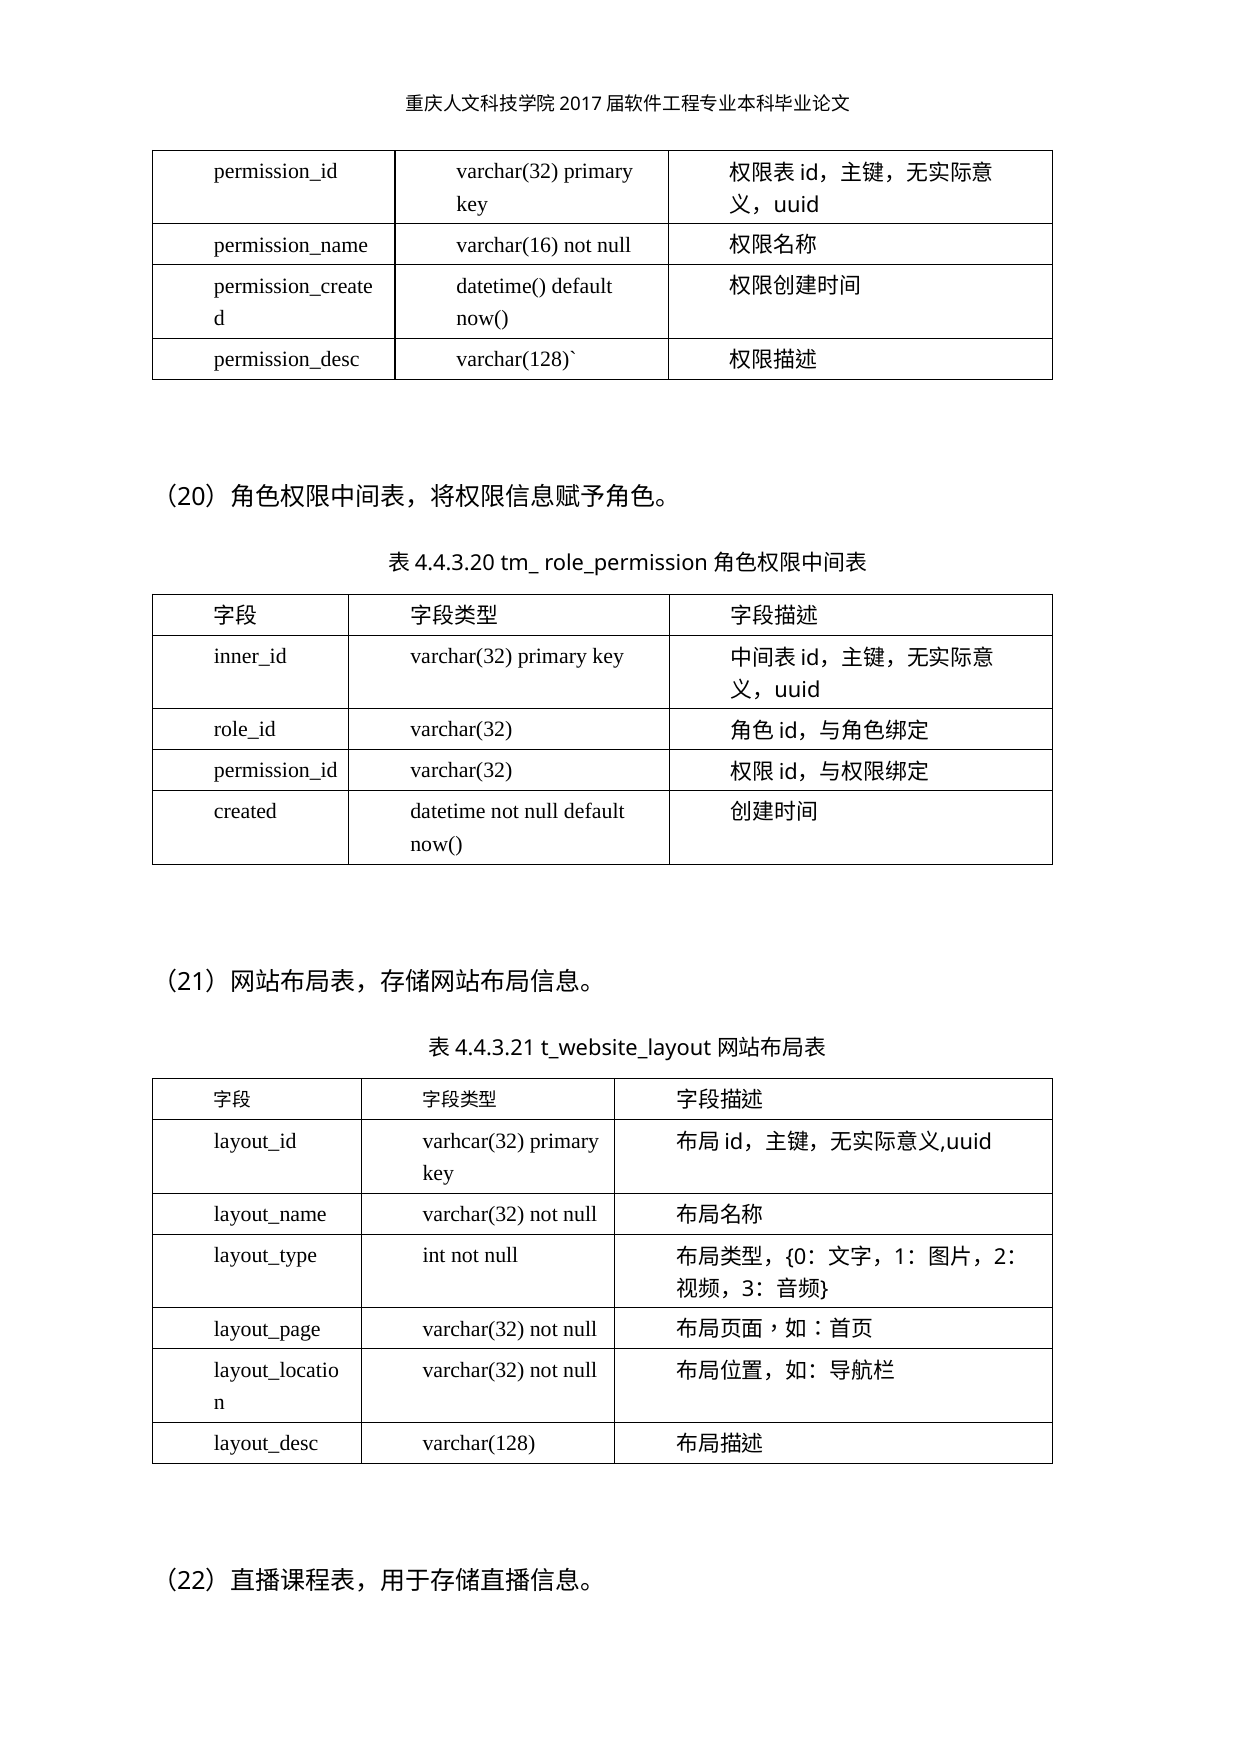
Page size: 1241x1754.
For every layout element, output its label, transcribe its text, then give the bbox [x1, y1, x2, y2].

table_cell varchar(128)` [396, 339, 668, 379]
table_cell varchar(32) not null [362, 1308, 614, 1348]
table_cell 权限名称 [669, 224, 1052, 264]
table_cell 权限创建时间 [669, 265, 1052, 338]
table_cell permission_desc [153, 339, 394, 379]
text （20）角色权限中间表，将权限信息赋予角色。 [152, 462, 1053, 527]
text 表4.4.3.20 tm_ role_permission 角色权限中间表 [202, 545, 1053, 578]
table_header 字段描述 [670, 595, 1052, 634]
table_cell 布局名称 [615, 1194, 1052, 1234]
table_cell 角色id，与角色绑定 [670, 709, 1052, 749]
table_cell 权限id，与权限绑定 [670, 750, 1052, 790]
table_cell varchar(16) not null [396, 224, 668, 264]
table_cell layout_type [153, 1235, 361, 1307]
table_cell datetime not null default now() [349, 791, 669, 864]
table_cell varchar(128) [362, 1423, 614, 1463]
table_header 字段描述 [615, 1079, 1052, 1119]
table_cell varchar(32) [349, 709, 669, 749]
table_cell 布局页面，如：首页 [615, 1308, 1052, 1348]
table_cell datetime() default now() [396, 265, 668, 338]
text （22）直播课程表，用于存储直播信息。 [152, 1546, 1053, 1611]
table_cell 创建时间 [670, 791, 1052, 864]
text （21）网站布局表，存储网站布局信息。 [152, 947, 1053, 1012]
table_header 字段类型 [362, 1079, 614, 1119]
table_header 字段类型 [349, 595, 669, 634]
table_cell 布局id，主键，无实际意义,uuid [615, 1120, 1052, 1193]
table_cell layout_name [153, 1194, 361, 1234]
table_header 字段 [153, 1079, 361, 1119]
table_cell varchar(32) primary key [396, 151, 668, 223]
table_cell varchar(32) not null [362, 1349, 614, 1422]
table_cell role_id [153, 709, 348, 749]
table_cell permission_name [153, 224, 394, 264]
table_cell layout_id [153, 1120, 361, 1193]
table_cell permission_id [153, 151, 394, 223]
table_cell varhcar(32) primary key [362, 1120, 614, 1193]
table_cell 中间表id，主键，无实际意义，uuid [670, 636, 1052, 708]
table_cell int not null [362, 1235, 614, 1307]
table_cell created [153, 791, 348, 864]
table_cell varchar(32) not null [362, 1194, 614, 1234]
table_cell layout_location [153, 1349, 361, 1422]
table_cell varchar(32) primary key [349, 636, 669, 708]
table_header 字段 [153, 595, 348, 634]
table_cell 权限表id，主键，无实际意义，uuid [669, 151, 1052, 223]
table_cell layout_page [153, 1308, 361, 1348]
table_cell 布局类型，{0：文字，1：图片，2：视频，3：音频} [615, 1235, 1052, 1307]
table_cell permission_id [153, 750, 348, 790]
table_cell 权限描述 [669, 339, 1052, 379]
table_cell inner_id [153, 636, 348, 708]
table_cell layout_desc [153, 1423, 361, 1463]
table_cell permission_created [153, 265, 394, 338]
table_cell 布局描述 [615, 1423, 1052, 1463]
text 表4.4.3.21 t_website_layout 网站布局表 [202, 1030, 1053, 1062]
table_cell 布局位置，如：导航栏 [615, 1349, 1052, 1422]
table_cell varchar(32) [349, 750, 669, 790]
